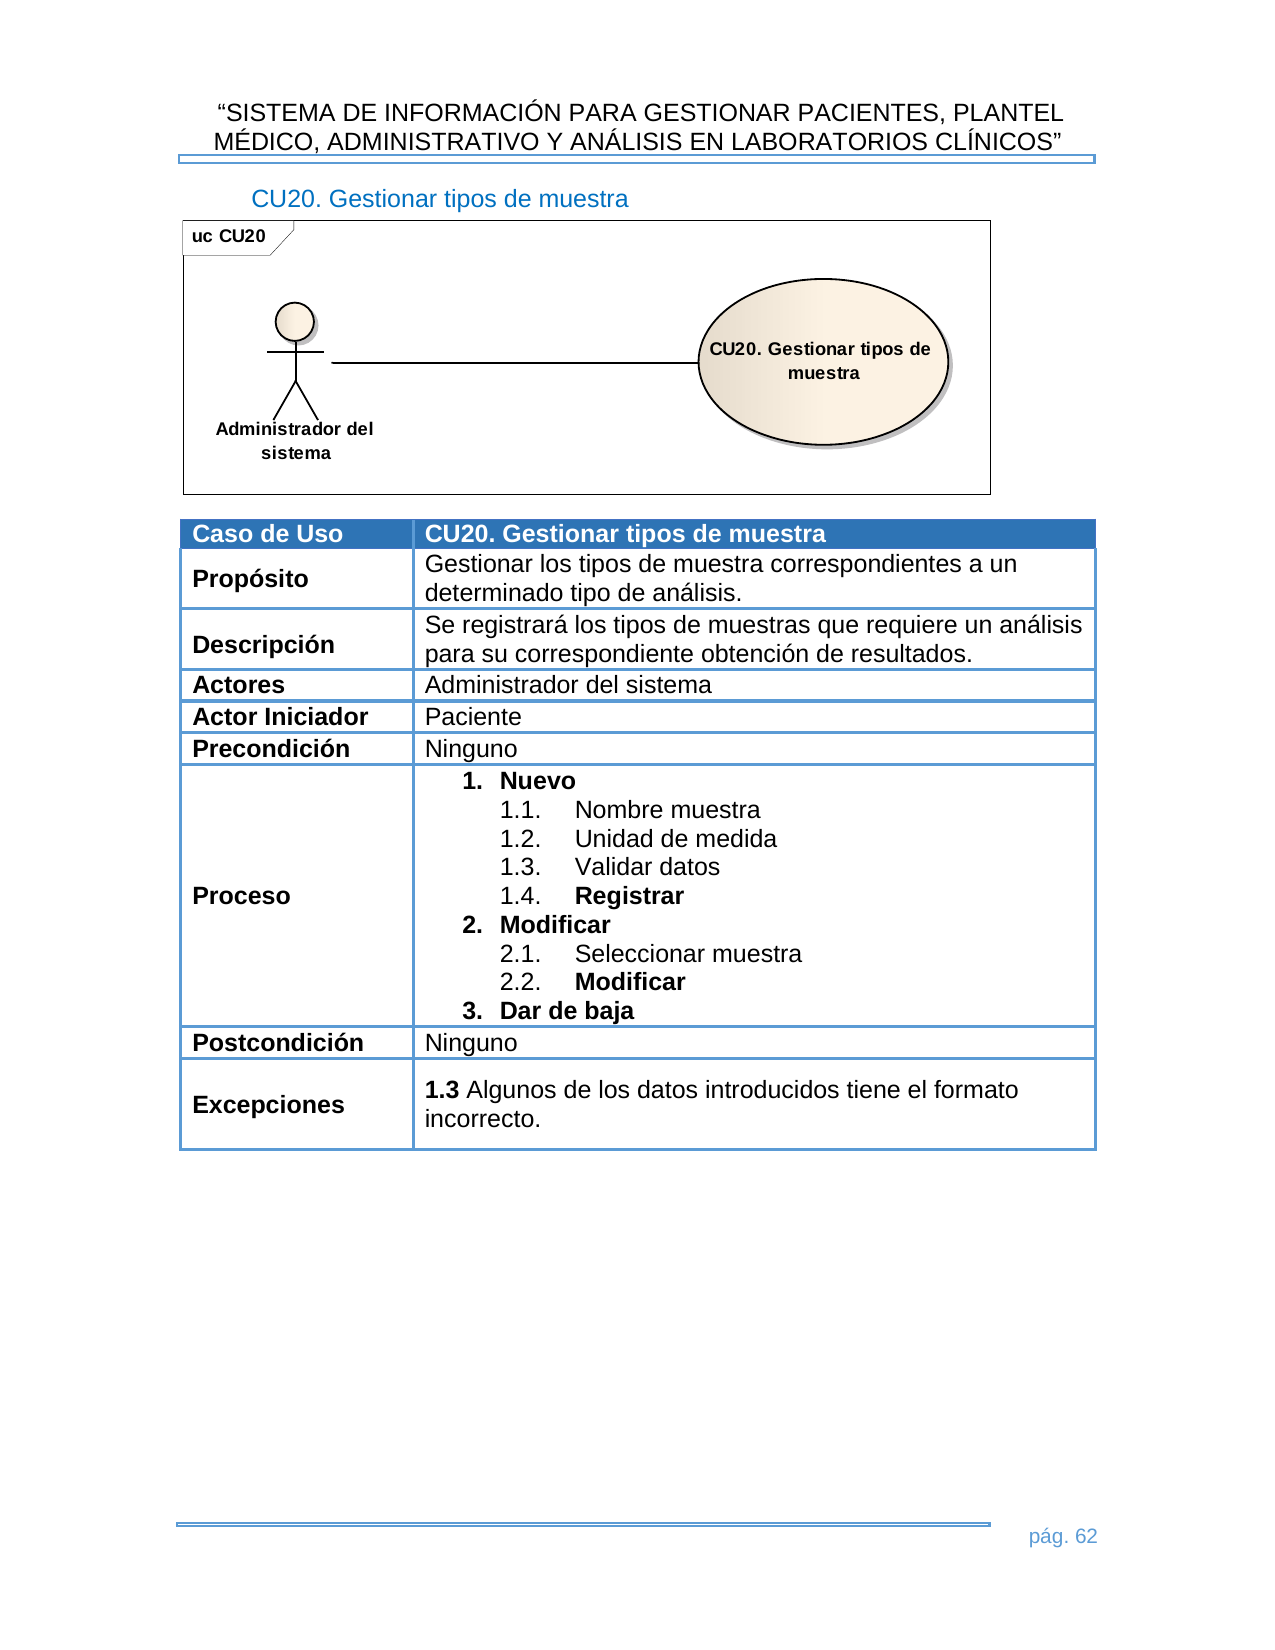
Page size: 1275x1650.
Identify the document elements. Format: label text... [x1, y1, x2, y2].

table_header Caso de Uso [181, 520, 412, 548]
table_cell Postcondición [182, 1028, 412, 1057]
table_cell Proceso [182, 766, 412, 1025]
table_cell Actor Iniciador [182, 703, 412, 731]
table_cell Nuevo Nombre muestra Unidad de medida Validar datos Registrar Modificar Seleccionar muestra Modificar Dar de baja [415, 766, 1094, 1025]
table_cell Paciente [415, 703, 1094, 731]
table_cell Precondición [182, 734, 412, 763]
table_cell Administrador del sistema [415, 671, 1094, 699]
table_cell Descripción [182, 610, 412, 667]
table_cell Gestionar los tipos de muestra correspondientes a un determinado tipo de análisis. [415, 549, 1094, 607]
table_cell Propósito [182, 549, 412, 607]
table_cell Excepciones [182, 1060, 412, 1148]
table_cell Ninguno [415, 734, 1094, 763]
table_header CU20. Gestionar tipos de muestra [415, 520, 1095, 548]
table_cell 1.3 Algunos de los datos introducidos tiene el formato incorrecto. [415, 1060, 1094, 1148]
subtitle CU20. Gestionar tipos de muestra [251, 184, 1098, 213]
table_cell Actores [182, 671, 412, 699]
table_cell Ninguno [415, 1028, 1094, 1057]
table_cell Se registrará los tipos de muestras que requiere un análisis para su correspondiente obtención de resultados. [415, 610, 1094, 667]
